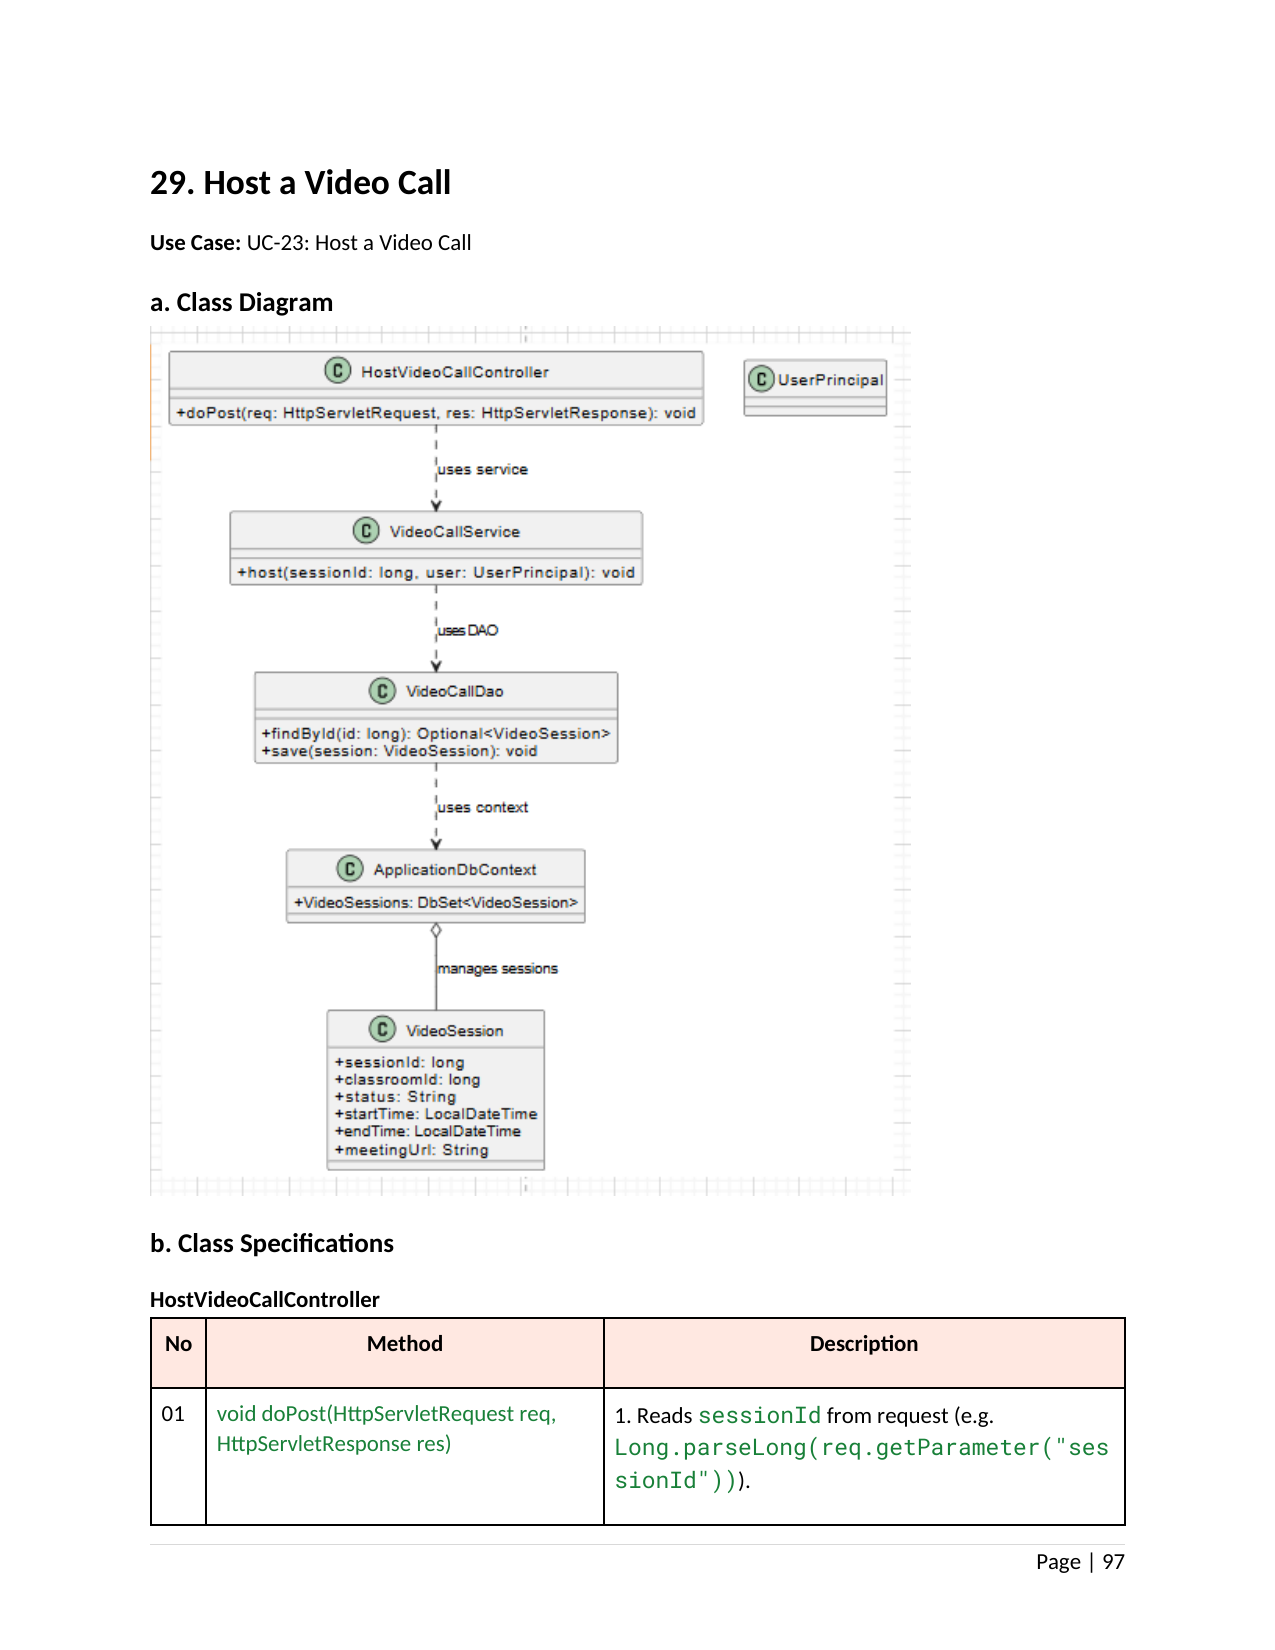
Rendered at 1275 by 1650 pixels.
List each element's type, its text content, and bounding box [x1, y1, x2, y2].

subtitle b. Class Specifications [150, 1227, 1125, 1260]
table_cell 01 [152, 1389, 205, 1524]
table_header Description [605, 1319, 1124, 1387]
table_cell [207, 1389, 603, 1524]
picture [150, 326, 911, 1196]
subtitle 29. Host a Video Call [150, 160, 1125, 203]
subtitle a. Class Diagram [150, 285, 1125, 318]
table_header Method [207, 1319, 603, 1387]
table_header No [152, 1319, 205, 1387]
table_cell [605, 1389, 1124, 1524]
text Use Case: UC-23: Host a Video Call [150, 228, 1125, 256]
